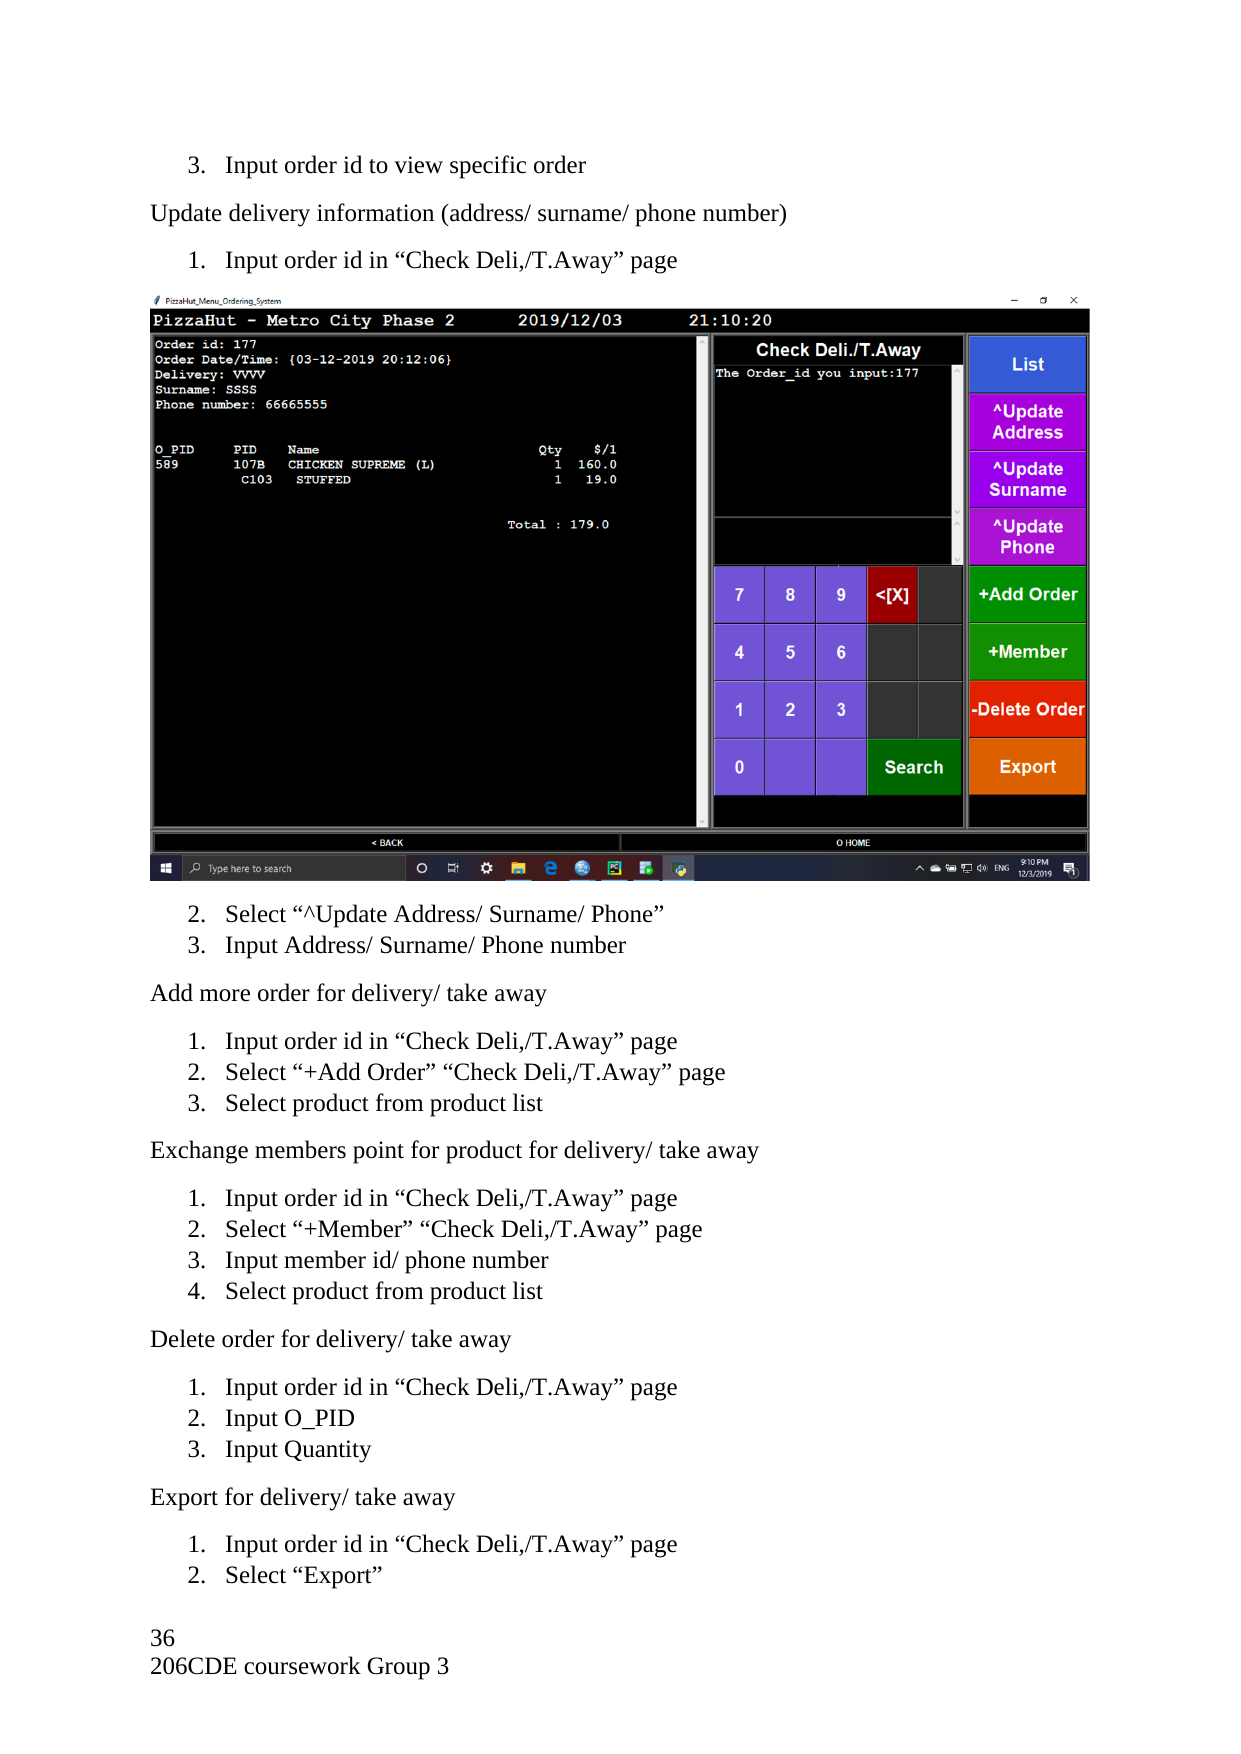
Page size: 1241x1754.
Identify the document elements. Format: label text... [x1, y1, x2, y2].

list Input Quantity [187, 1434, 1090, 1463]
list Select product from product list [187, 1276, 1090, 1305]
list Input order id in “Check Deli,/T.Away” page [187, 1372, 1090, 1401]
text Add more order for delivery/ take away [150, 978, 1090, 1007]
list Input O_PID [187, 1403, 1090, 1432]
list Input order id in “Check Deli,/T.Away” page [187, 1529, 1090, 1558]
list Input order id to view specific order [187, 150, 1090, 179]
list Input Address/ Surname/ Phone number [187, 930, 1090, 959]
list Select “+Member” “Check Deli,/T.Away” page [187, 1214, 1090, 1243]
list Input order id in “Check Deli,/T.Away” page [187, 1183, 1090, 1212]
list Input member id/ phone number [187, 1245, 1090, 1274]
picture [150, 293, 1090, 881]
list Input order id in “Check Deli,/T.Away” page [187, 1026, 1090, 1054]
text Exchange members point for product for delivery/ take away [150, 1136, 1090, 1164]
list Select product from product list [187, 1088, 1090, 1117]
list Input order id in “Check Deli,/T.Away” page [187, 245, 1090, 274]
text Export for delivery/ take away [150, 1482, 1090, 1510]
list Select “^Update Address/ Surname/ Phone” [187, 899, 1090, 928]
text Delete order for delivery/ take away [150, 1324, 1090, 1353]
text Update delivery information (address/ surname/ phone number) [150, 198, 1090, 226]
list Select “Export” [187, 1560, 1090, 1589]
list Select “+Add Order” “Check Deli,/T.Away” page [187, 1057, 1090, 1086]
